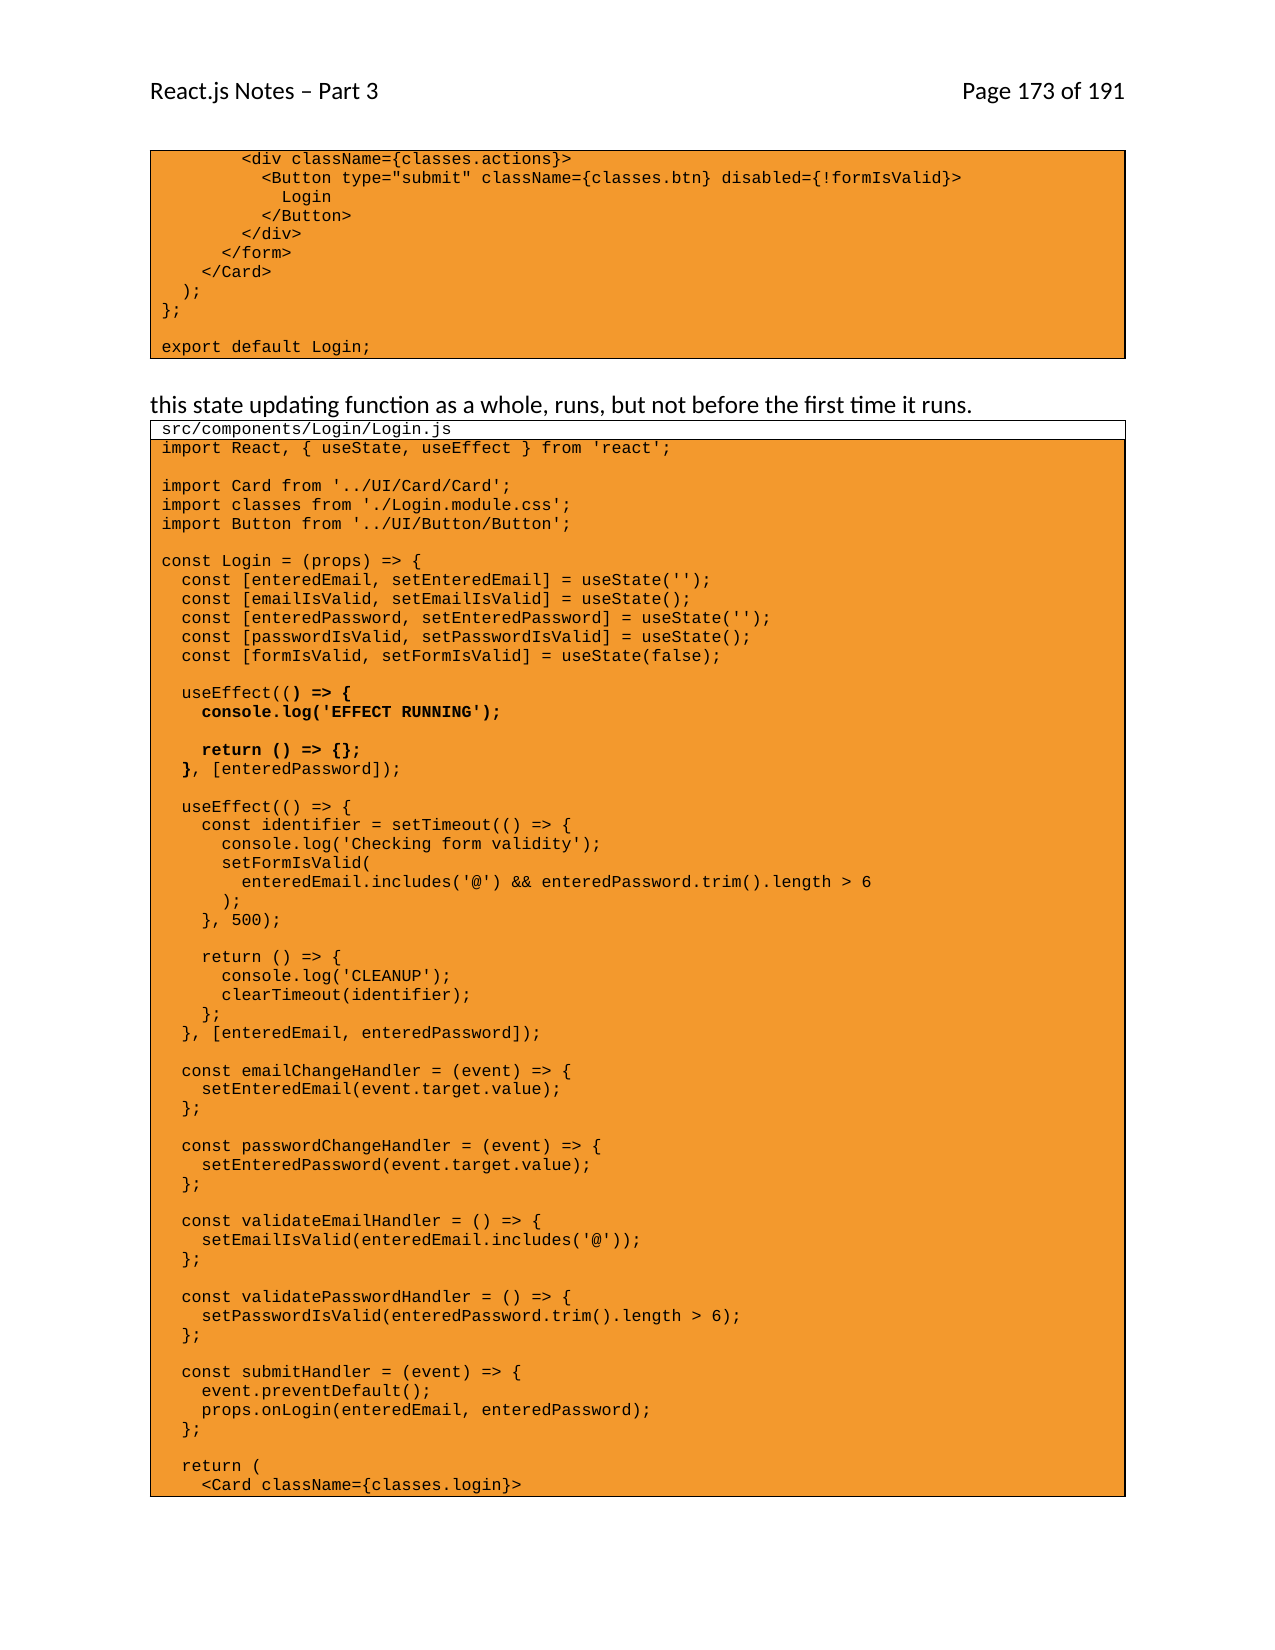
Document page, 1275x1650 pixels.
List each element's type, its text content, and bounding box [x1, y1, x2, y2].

table_header src/components/Login/Login.js [151, 421, 1125, 439]
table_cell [151, 151, 1124, 358]
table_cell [151, 440, 1124, 1496]
text this state updating function as a whole, runs, but not before the first time it runs. [150, 389, 1125, 420]
